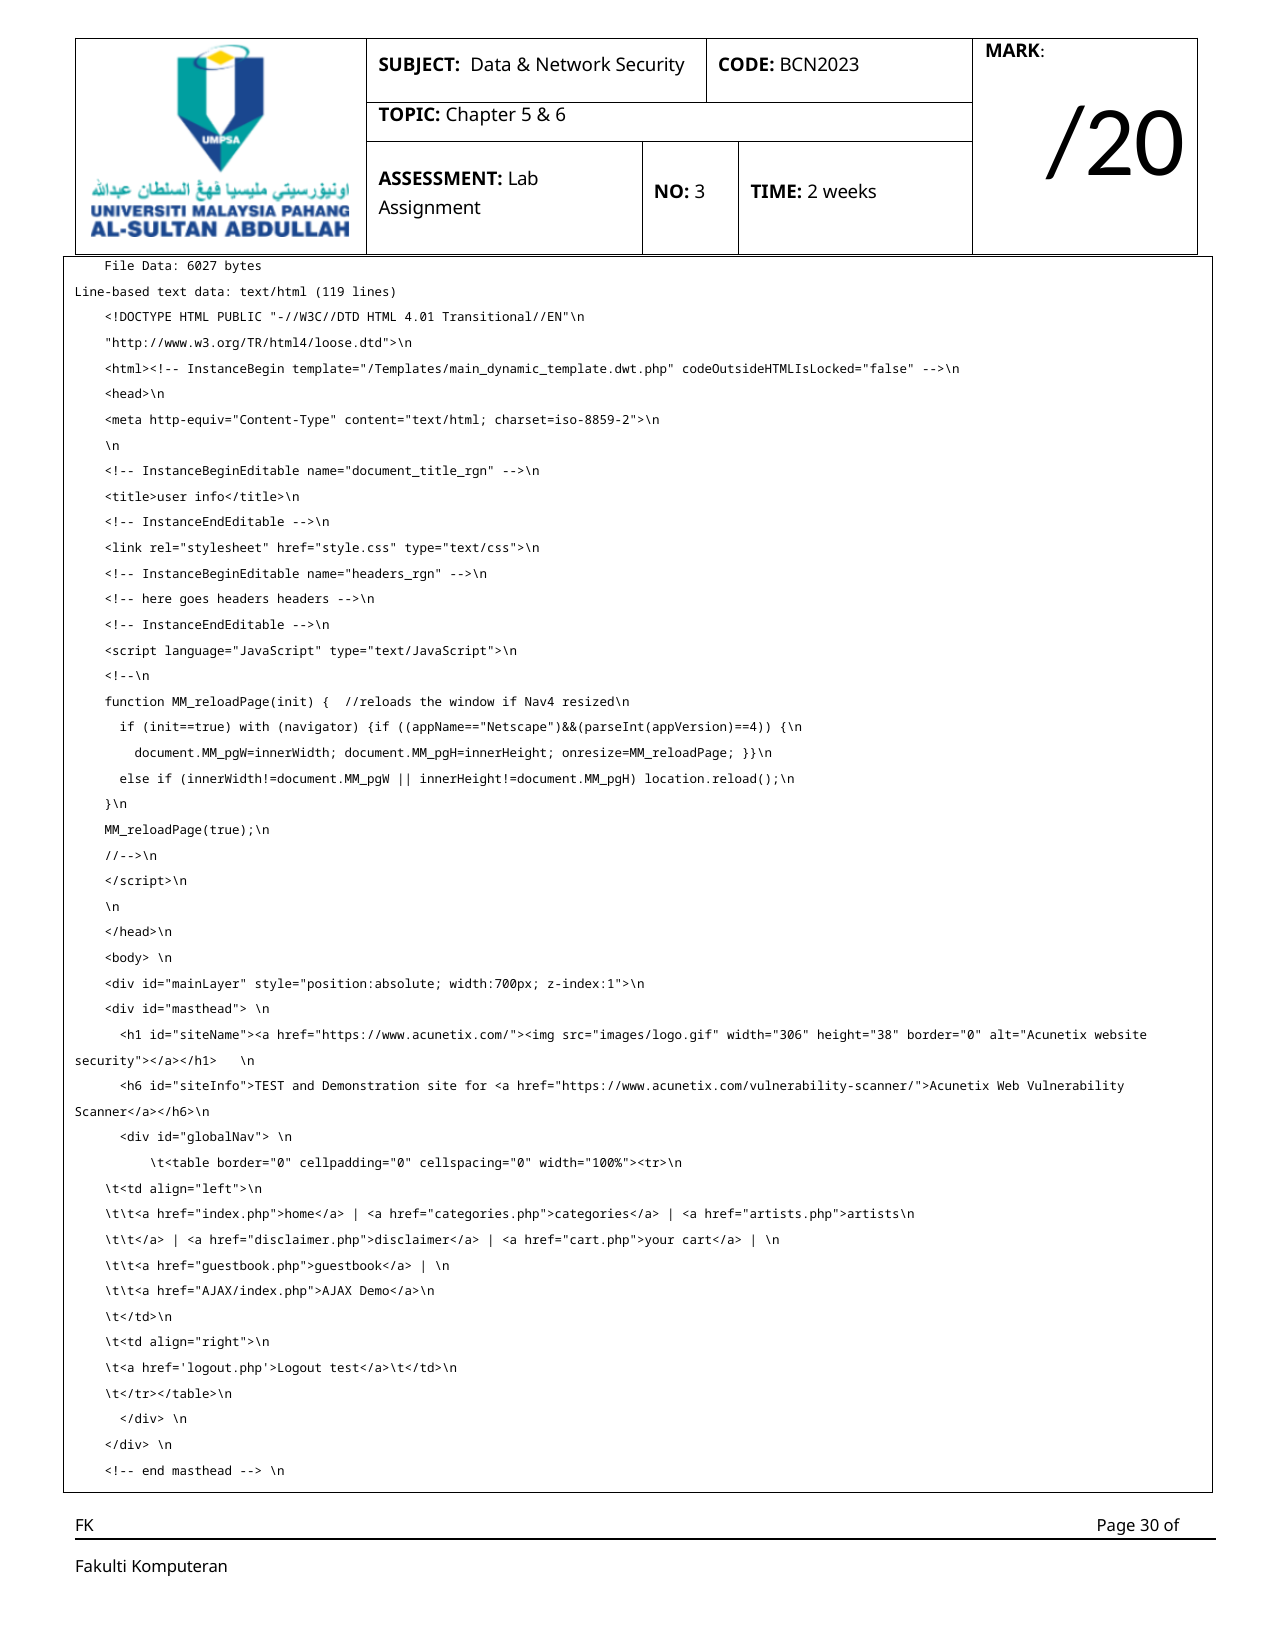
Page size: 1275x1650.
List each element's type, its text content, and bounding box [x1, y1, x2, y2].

picture [90, 44, 350, 237]
